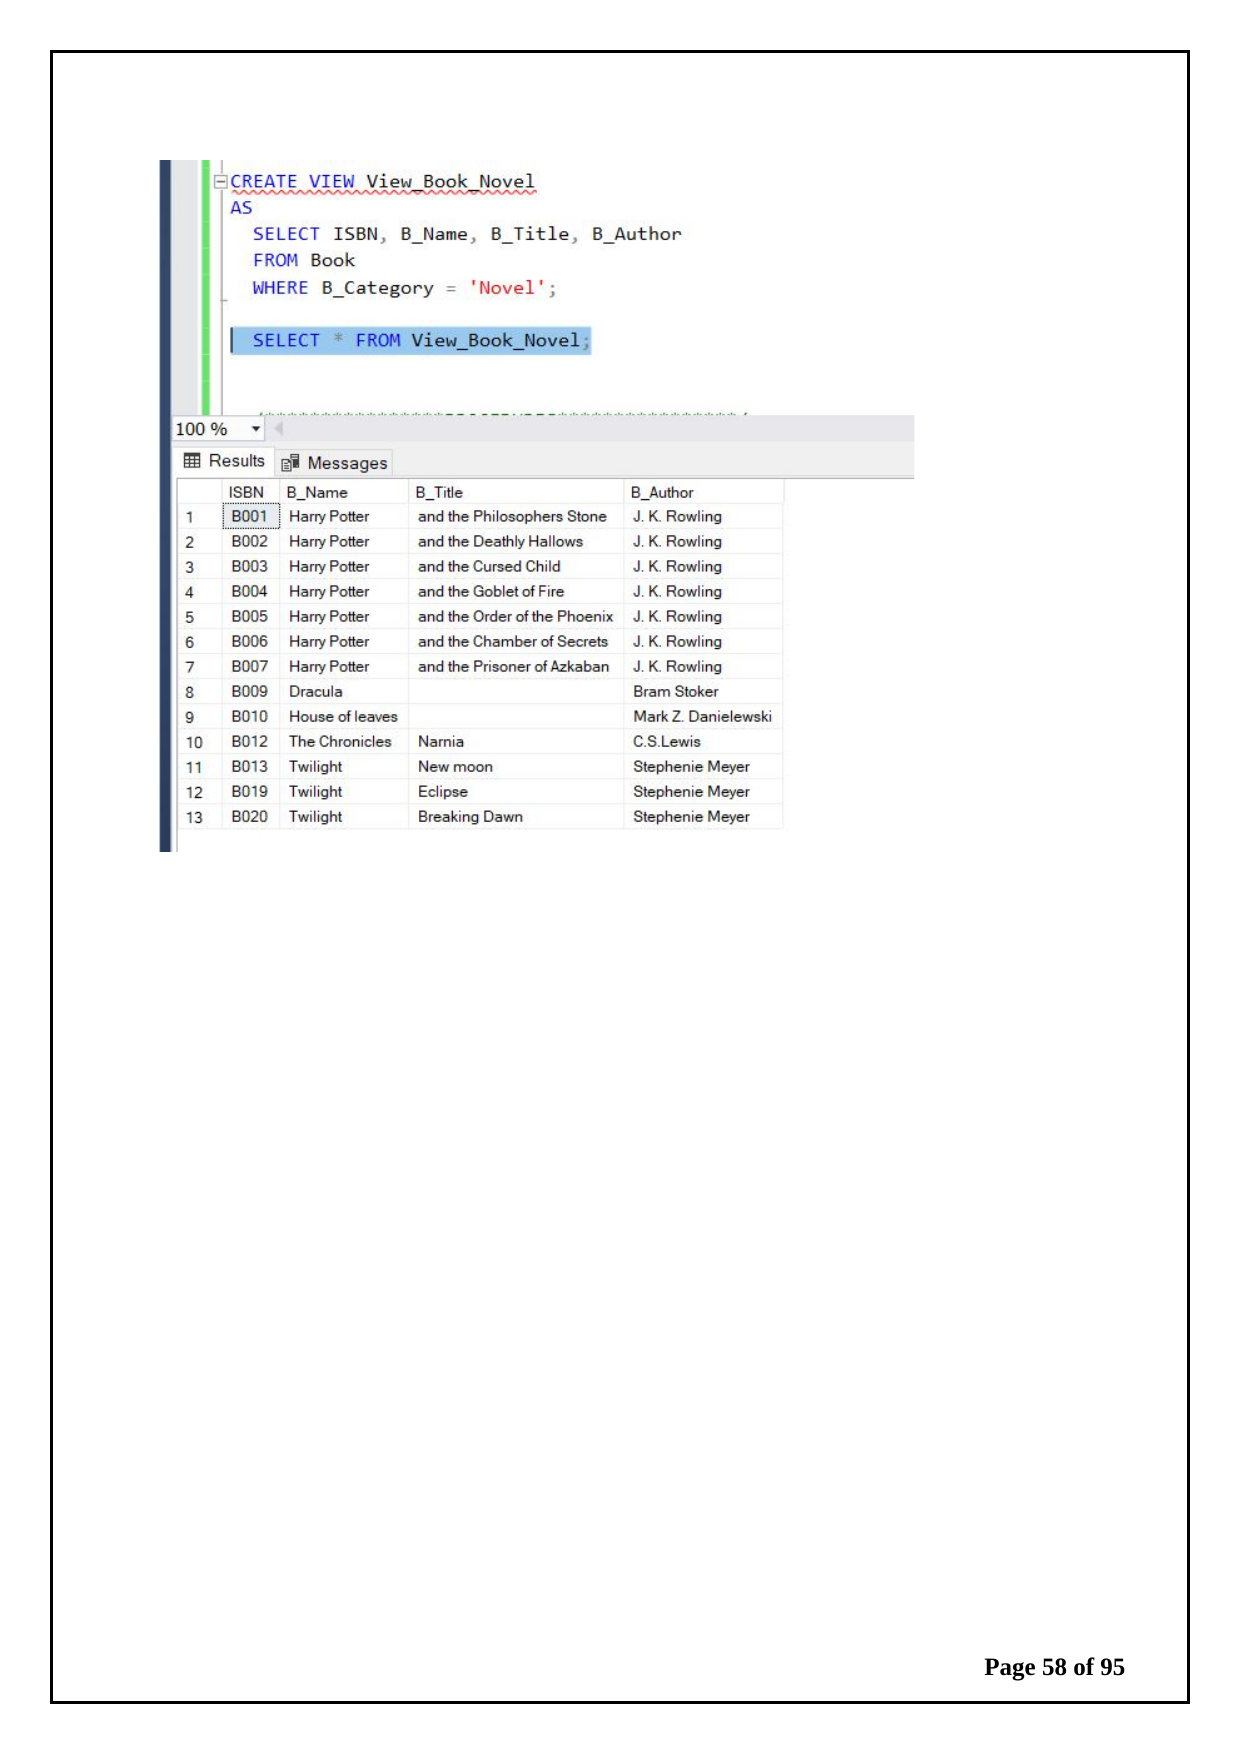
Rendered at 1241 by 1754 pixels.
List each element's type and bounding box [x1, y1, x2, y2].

picture [159, 160, 915, 852]
